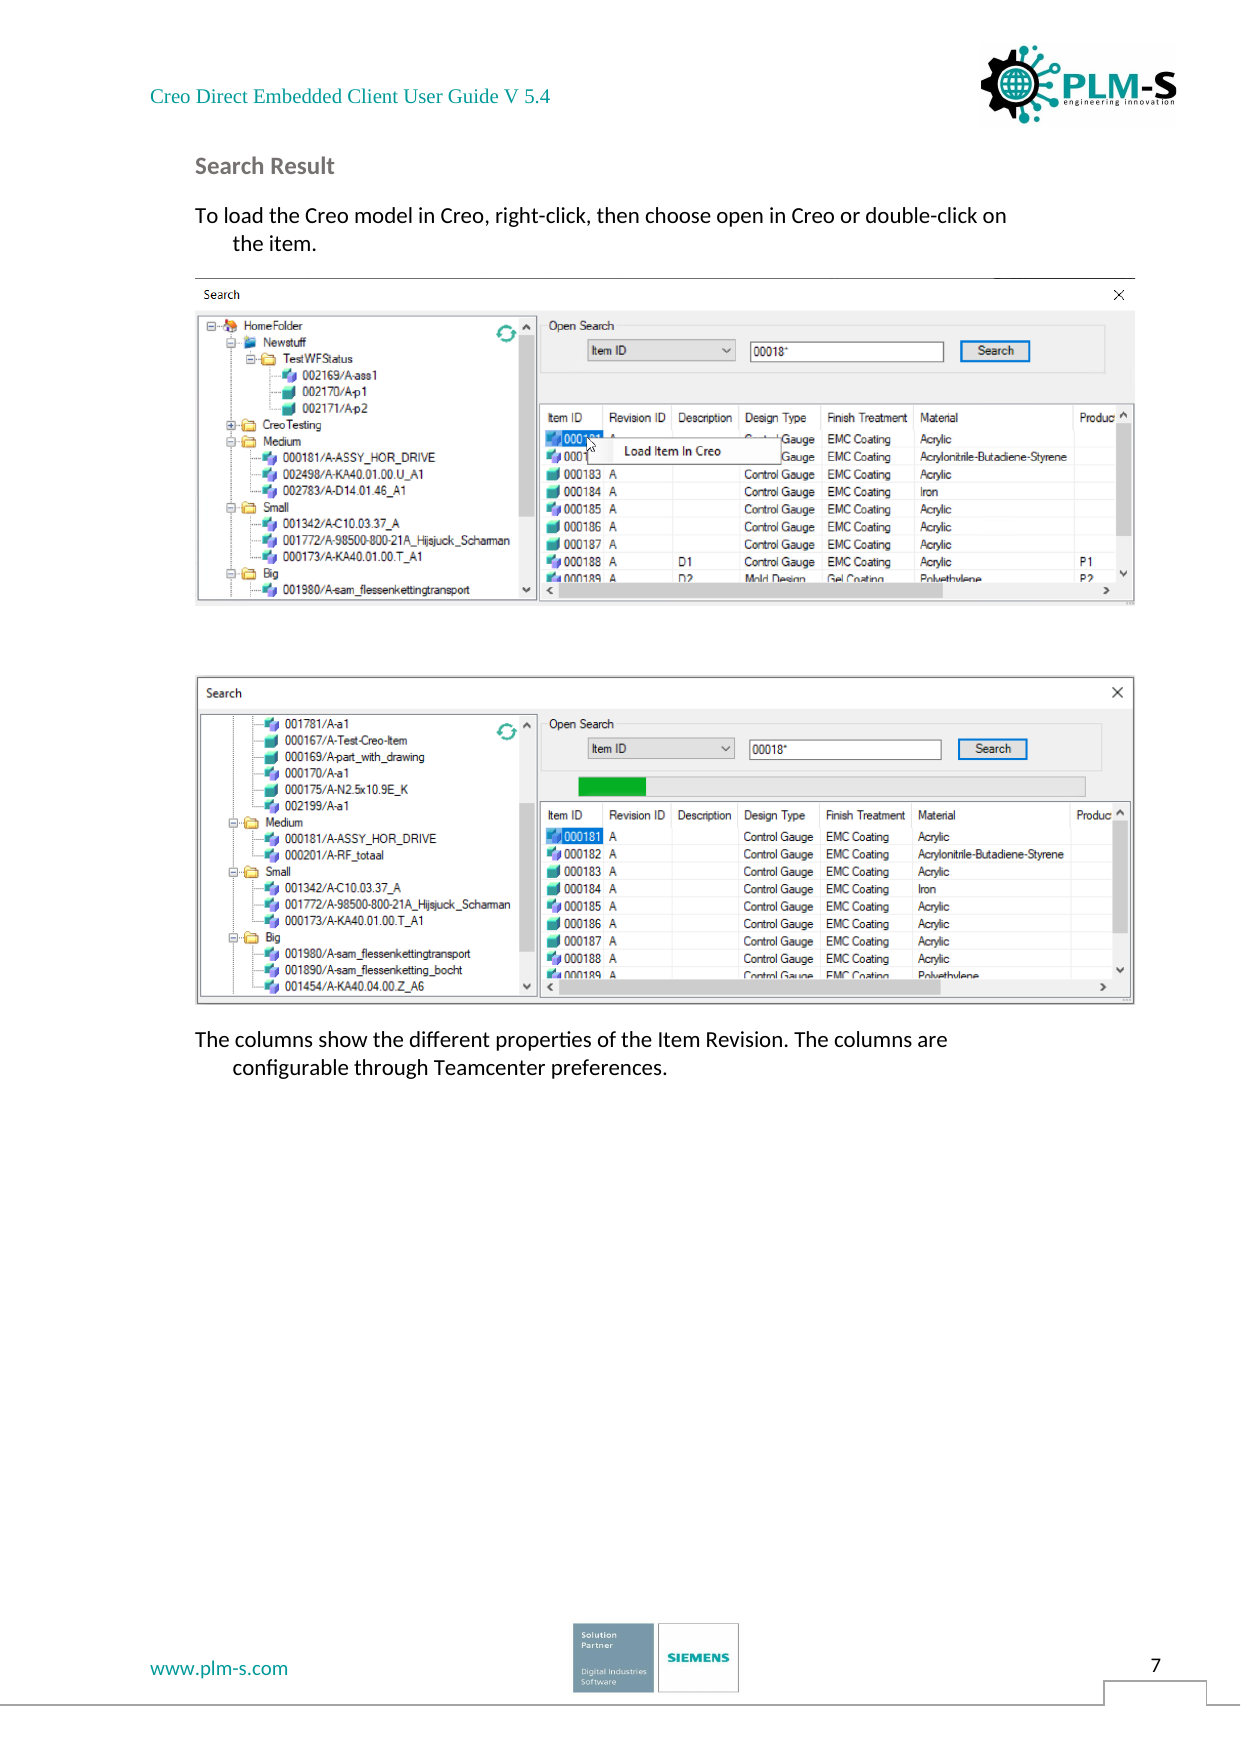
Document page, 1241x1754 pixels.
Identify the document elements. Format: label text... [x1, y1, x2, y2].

text To load the Creo model in Creo, right-click, then choose open in Creo or double-click on the item. [195, 201, 1041, 257]
picture [195, 278, 1136, 606]
picture [195, 675, 1136, 1005]
text The columns show the different properties of the Item Revision. The columns are configurable through Teamcenter preferences. [195, 1025, 1041, 1081]
text Search Result [195, 150, 1041, 181]
picture [980, 42, 1177, 127]
